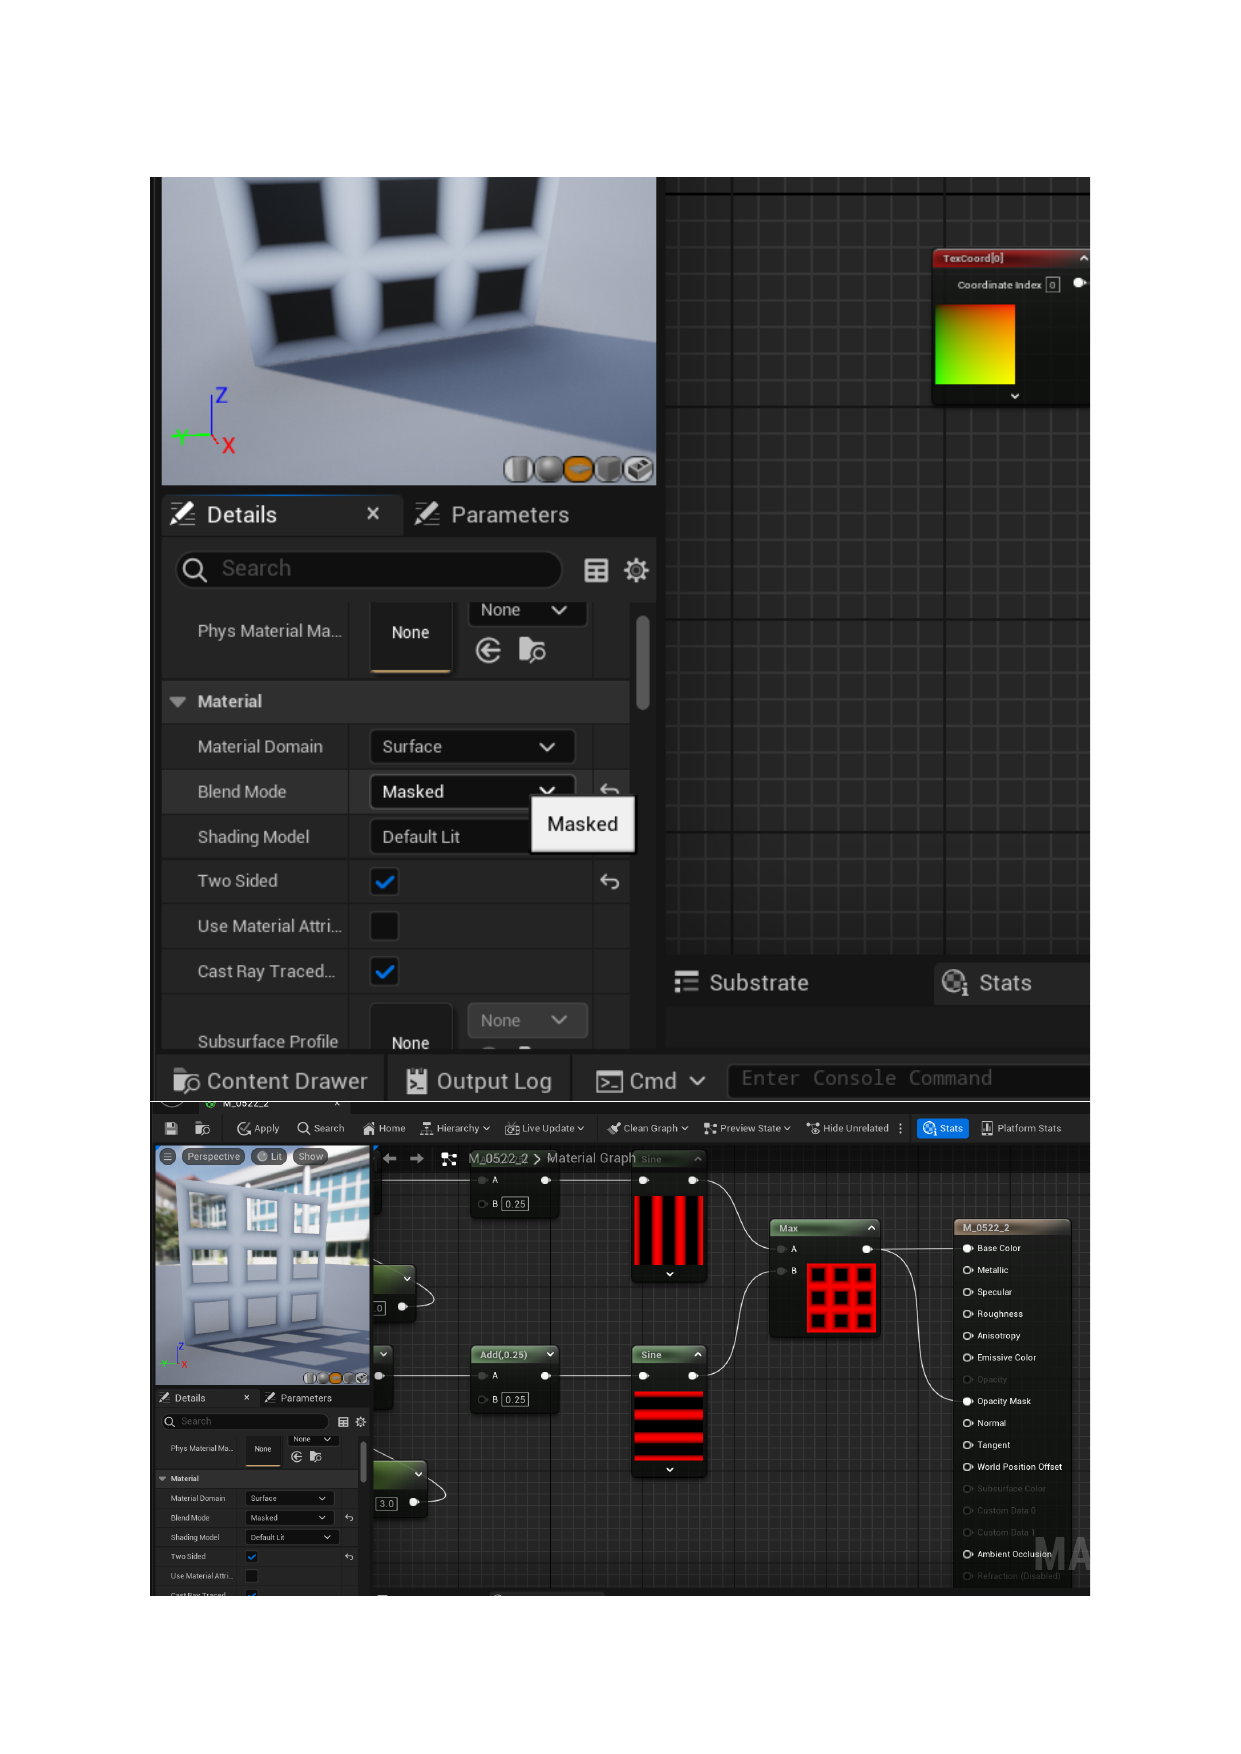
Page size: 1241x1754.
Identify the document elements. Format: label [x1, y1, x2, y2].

picture [150, 1102, 1091, 1596]
picture [150, 177, 1091, 1101]
